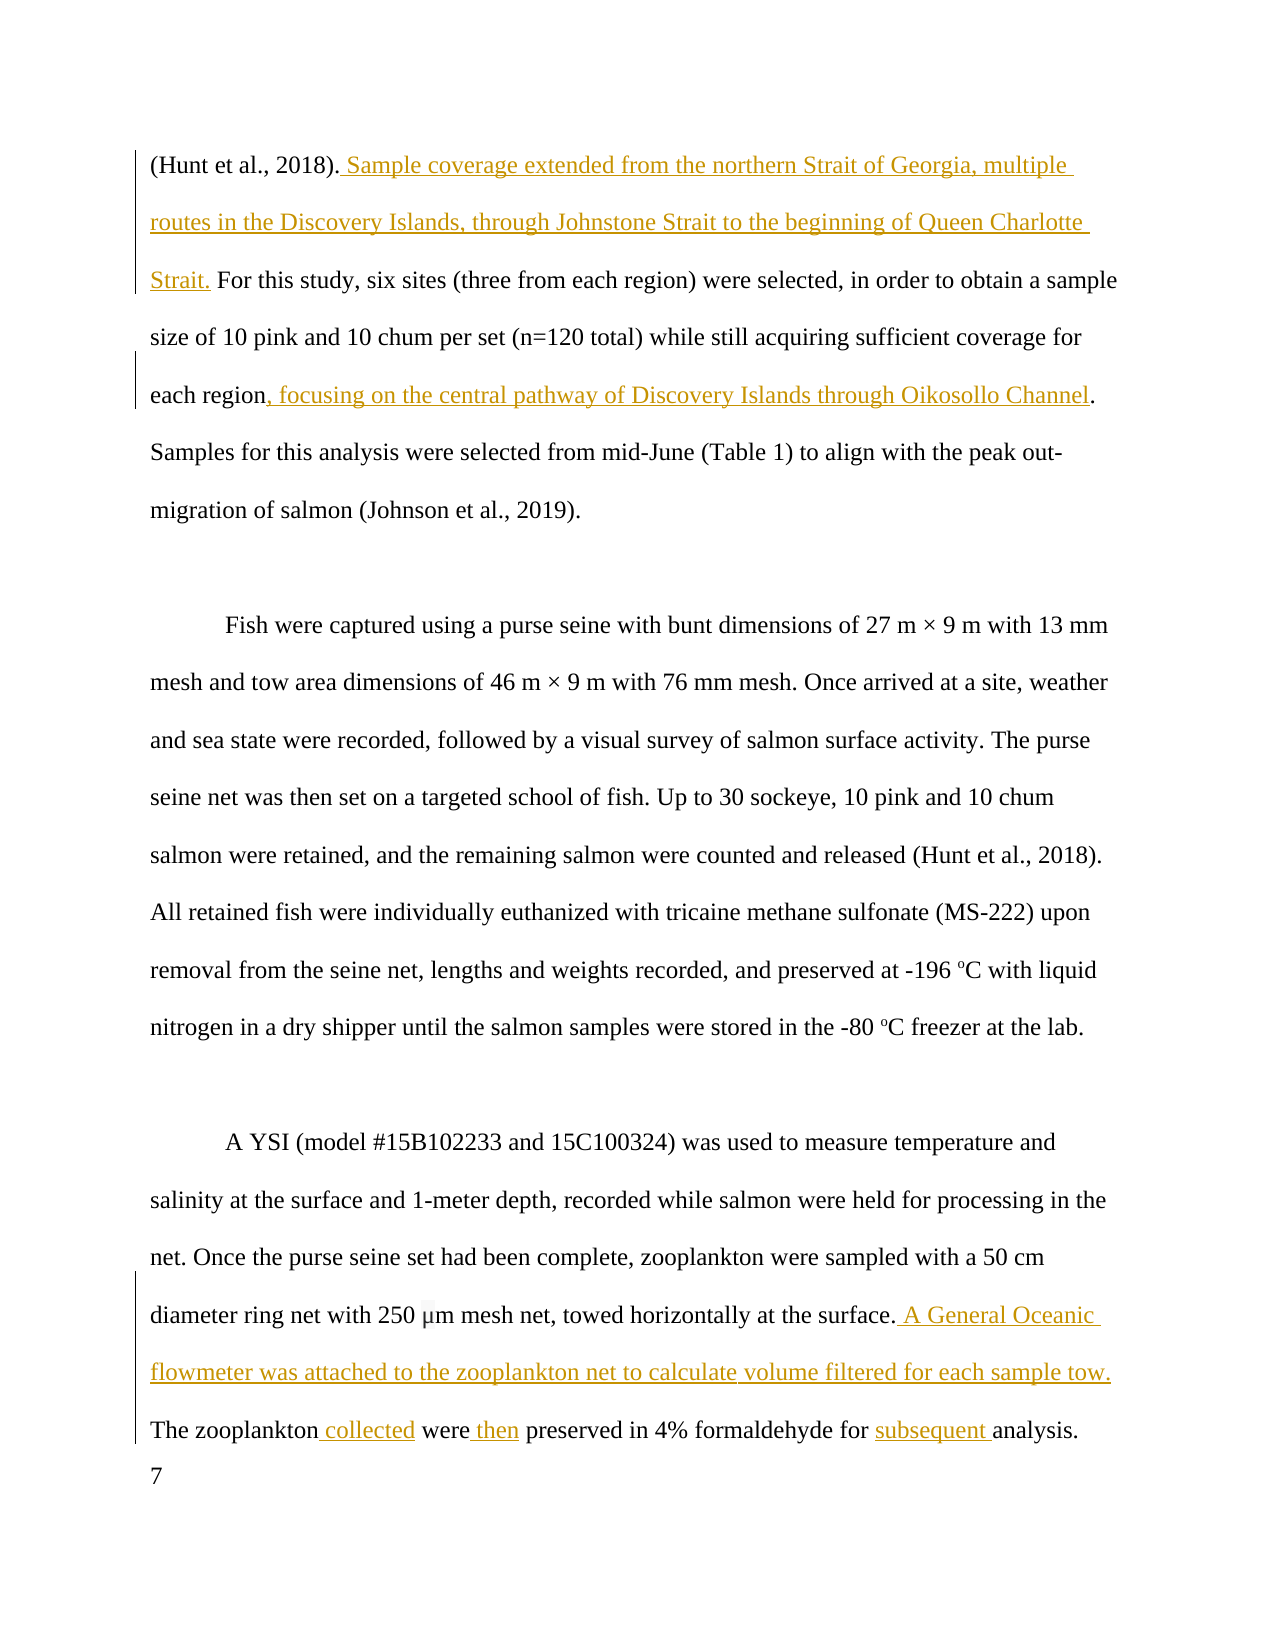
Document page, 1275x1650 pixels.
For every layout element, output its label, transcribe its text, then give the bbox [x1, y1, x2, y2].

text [150, 150, 1125, 524]
text Fish were captured using a purse seine with bunt dimensions of 27 m × 9 m with 13 mm mesh and tow area dimensions of 46 m × 9 m with 76 mm mesh. Once arrived at a site, weather and sea state were recorded, followed by a visual survey of salmon surface activity. The purse seine net was then set on a targeted school of fish. Up to 30 sockeye, 10 pink and 10 chum salmon were retained, and the remaining salmon were counted and released (Hunt et al., 2018). All retained fish were individually euthanized with tricaine methane sulfonate (MS-222) upon removal from the seine net, lengths and weights recorded, and preserved at -196 oC with liquid nitrogen in a dry shipper until the salmon samples were stored in the -80 oC freezer at the lab. [150, 610, 1125, 1041]
text A YSI (model #15B102233 and 15C100324) was used to measure temperature and salinity at the surface and 1-meter depth, recorded while salmon were held for processing in the net. Once the purse seine set had been complete, zooplankton were sampled with a 50 cm diameter ring net with 250 μm mesh net, towed horizontally at the surface. The zooplankton were preserved in 4% formaldehyde for analysis. [150, 1127, 1125, 1444]
